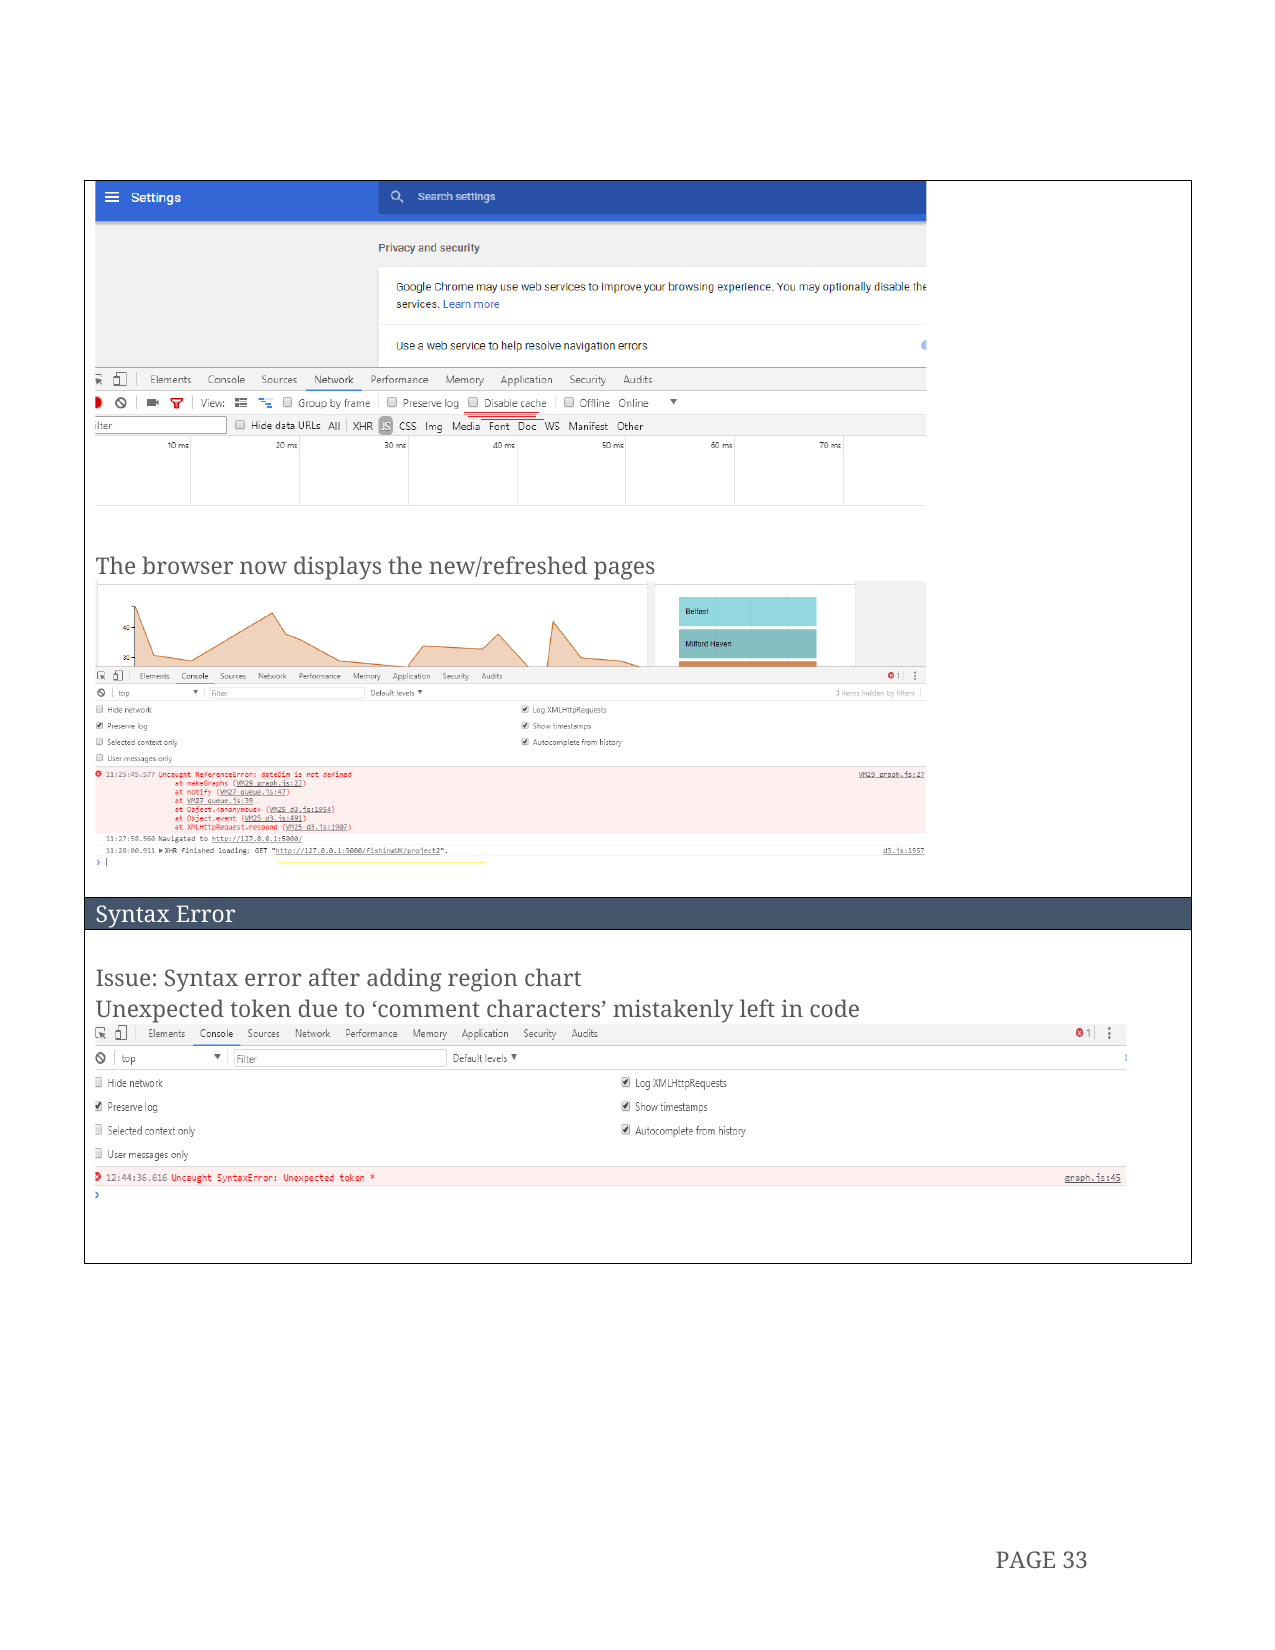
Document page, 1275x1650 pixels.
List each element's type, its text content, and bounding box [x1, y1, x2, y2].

picture [95, 581, 927, 866]
picture [95, 181, 927, 519]
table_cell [85, 181, 1191, 897]
table_cell Syntax Error [85, 898, 1191, 929]
picture [95, 1024, 1127, 1201]
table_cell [85, 930, 1191, 1263]
